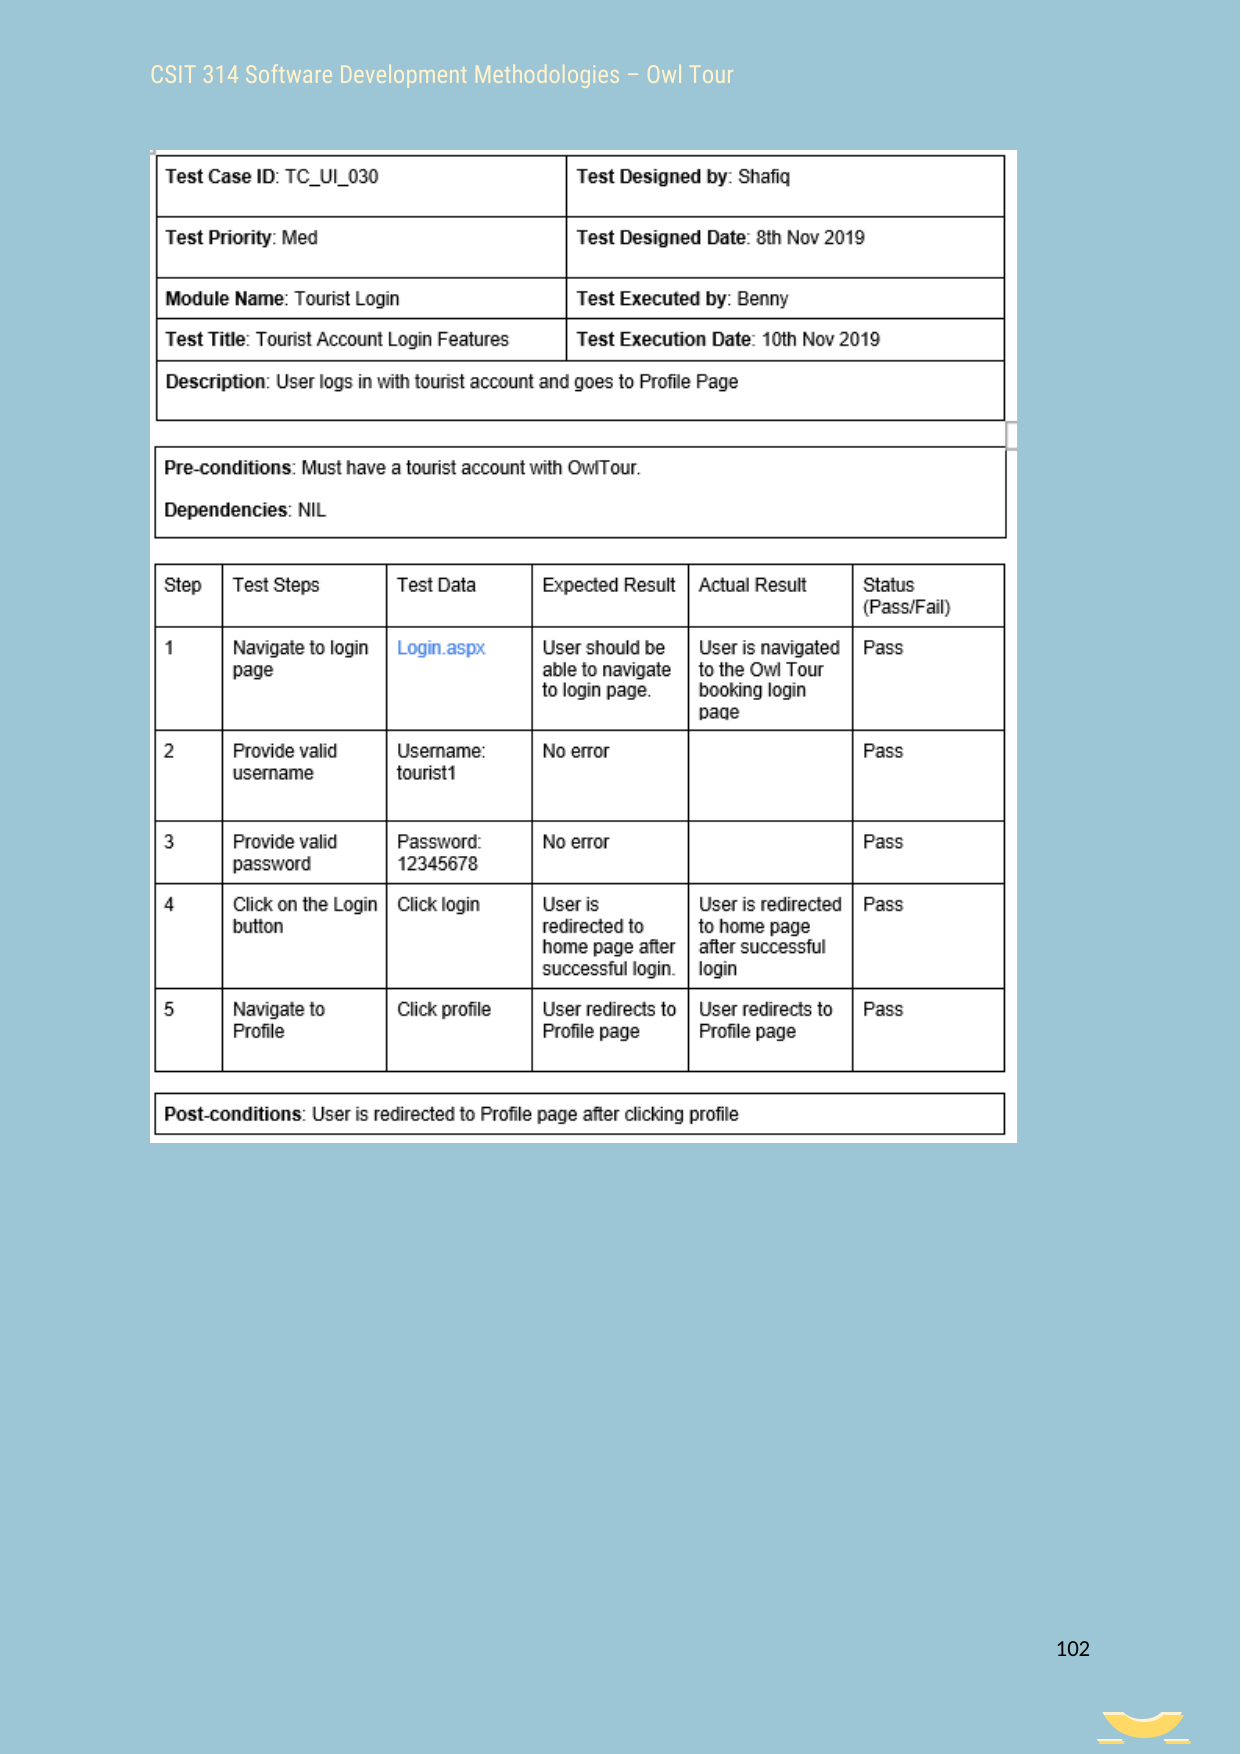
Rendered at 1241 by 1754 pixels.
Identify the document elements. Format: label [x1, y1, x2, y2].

picture [150, 150, 1018, 1143]
